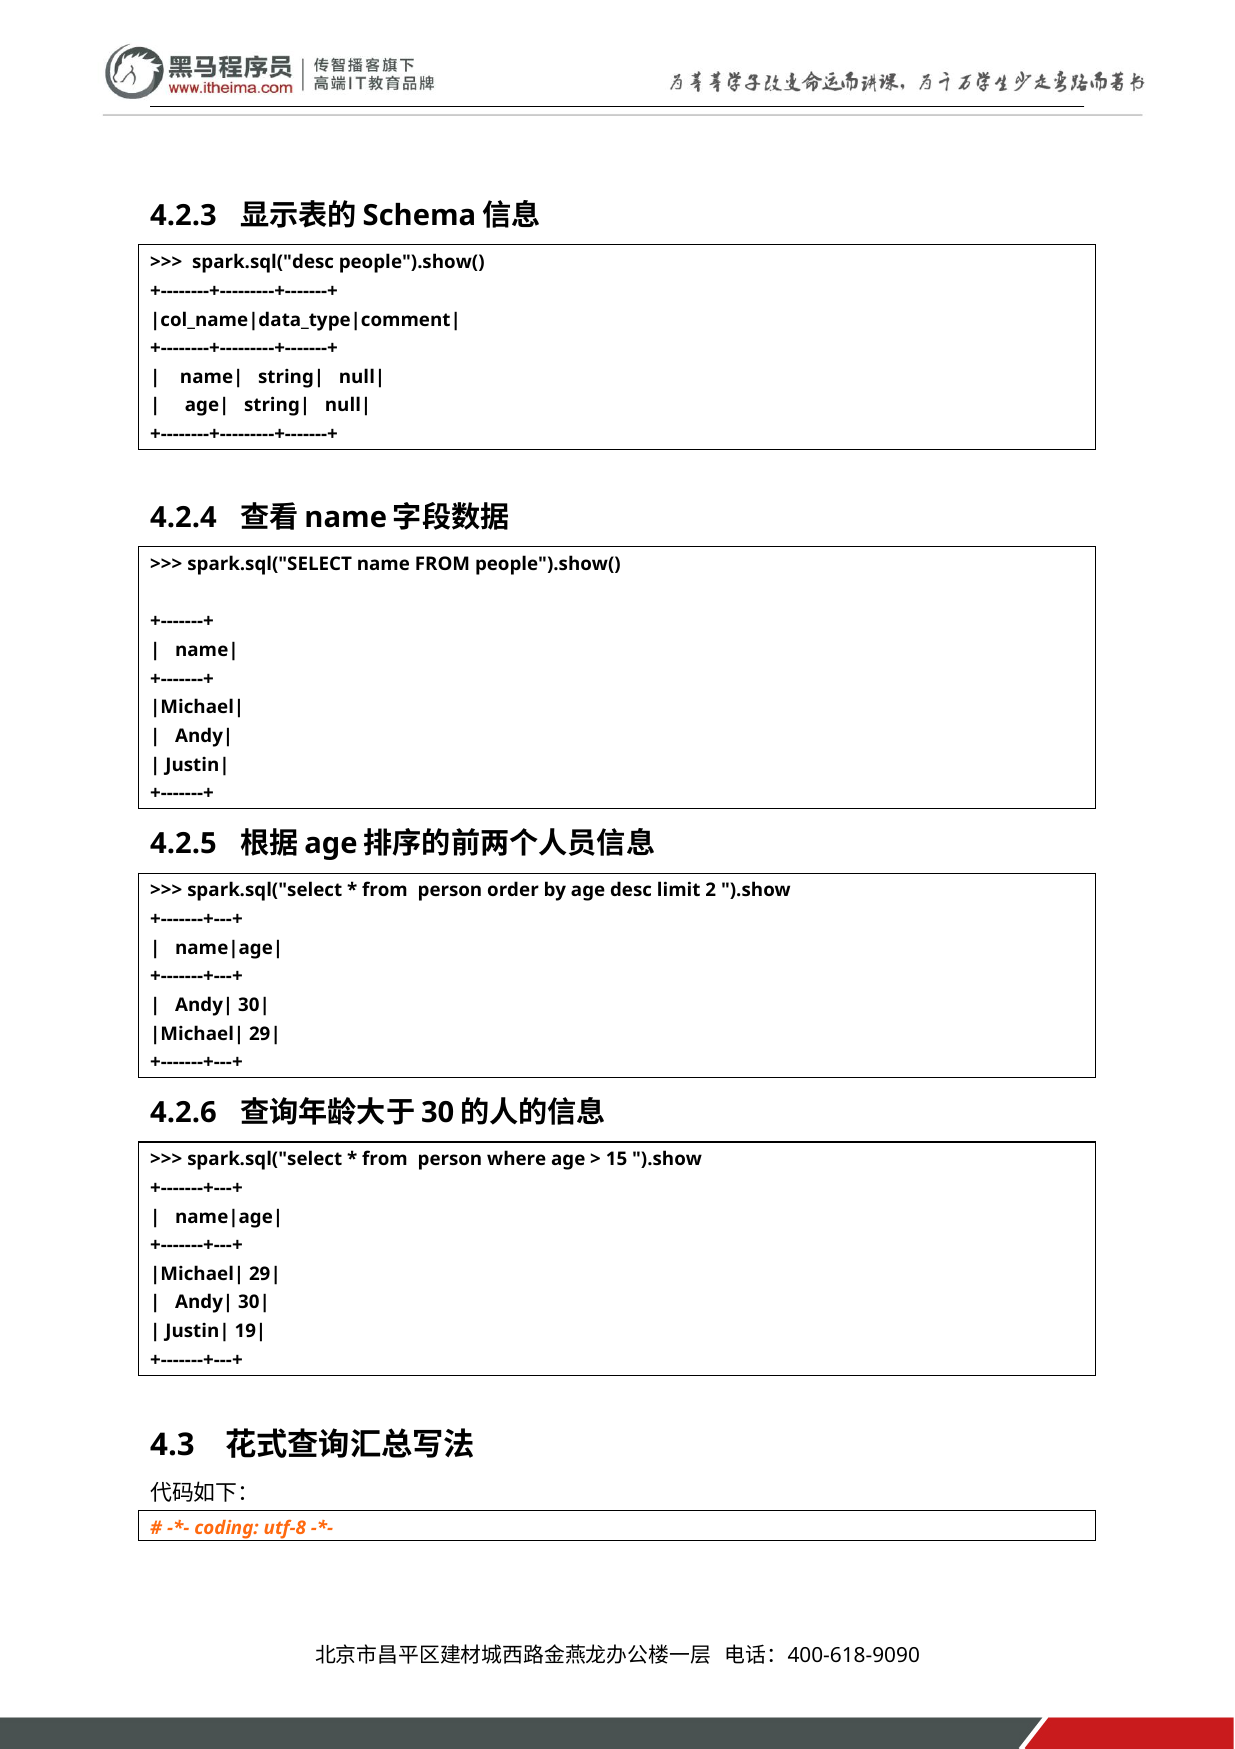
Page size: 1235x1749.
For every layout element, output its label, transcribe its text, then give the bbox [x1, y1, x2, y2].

subtitle 显示表的Schema信息 [150, 192, 1084, 234]
subtitle 查询年龄大于30的人的信息 [150, 1089, 1084, 1131]
table_header >>> spark.sql("desc people").show() +--------+---------+-------+ |col_name|data_type|comment| +--------+---------+-------+ | name| string| null| | age| string| null| +--------+---------+-------+ [139, 245, 1095, 449]
table_header >>> spark.sql("SELECT name FROM people").show() +-------+ | name| +-------+ |Michael| | Andy| | Justin| +-------+ [139, 547, 1095, 808]
subtitle 根据age排序的前两个人员信息 [150, 820, 1084, 862]
picture [0, 0, 1235, 123]
subtitle 花式查询汇总写法 [150, 1419, 1084, 1464]
subtitle 查看name字段数据 [150, 493, 1084, 536]
text 代码如下： [150, 1475, 1084, 1507]
table_header >>> spark.sql("select * from person order by age desc limit 2 ").show +-------+---+ | name|age| +-------+---+ | Andy| 30| |Michael| 29| +-------+---+ [139, 874, 1095, 1077]
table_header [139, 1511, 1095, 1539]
picture [0, 1658, 1234, 1749]
table_header >>> spark.sql("select * from person where age > 15 ").show +-------+---+ | name|age| +-------+---+ |Michael| 29| | Andy| 30| | Justin| 19| +-------+---+ [139, 1143, 1095, 1375]
